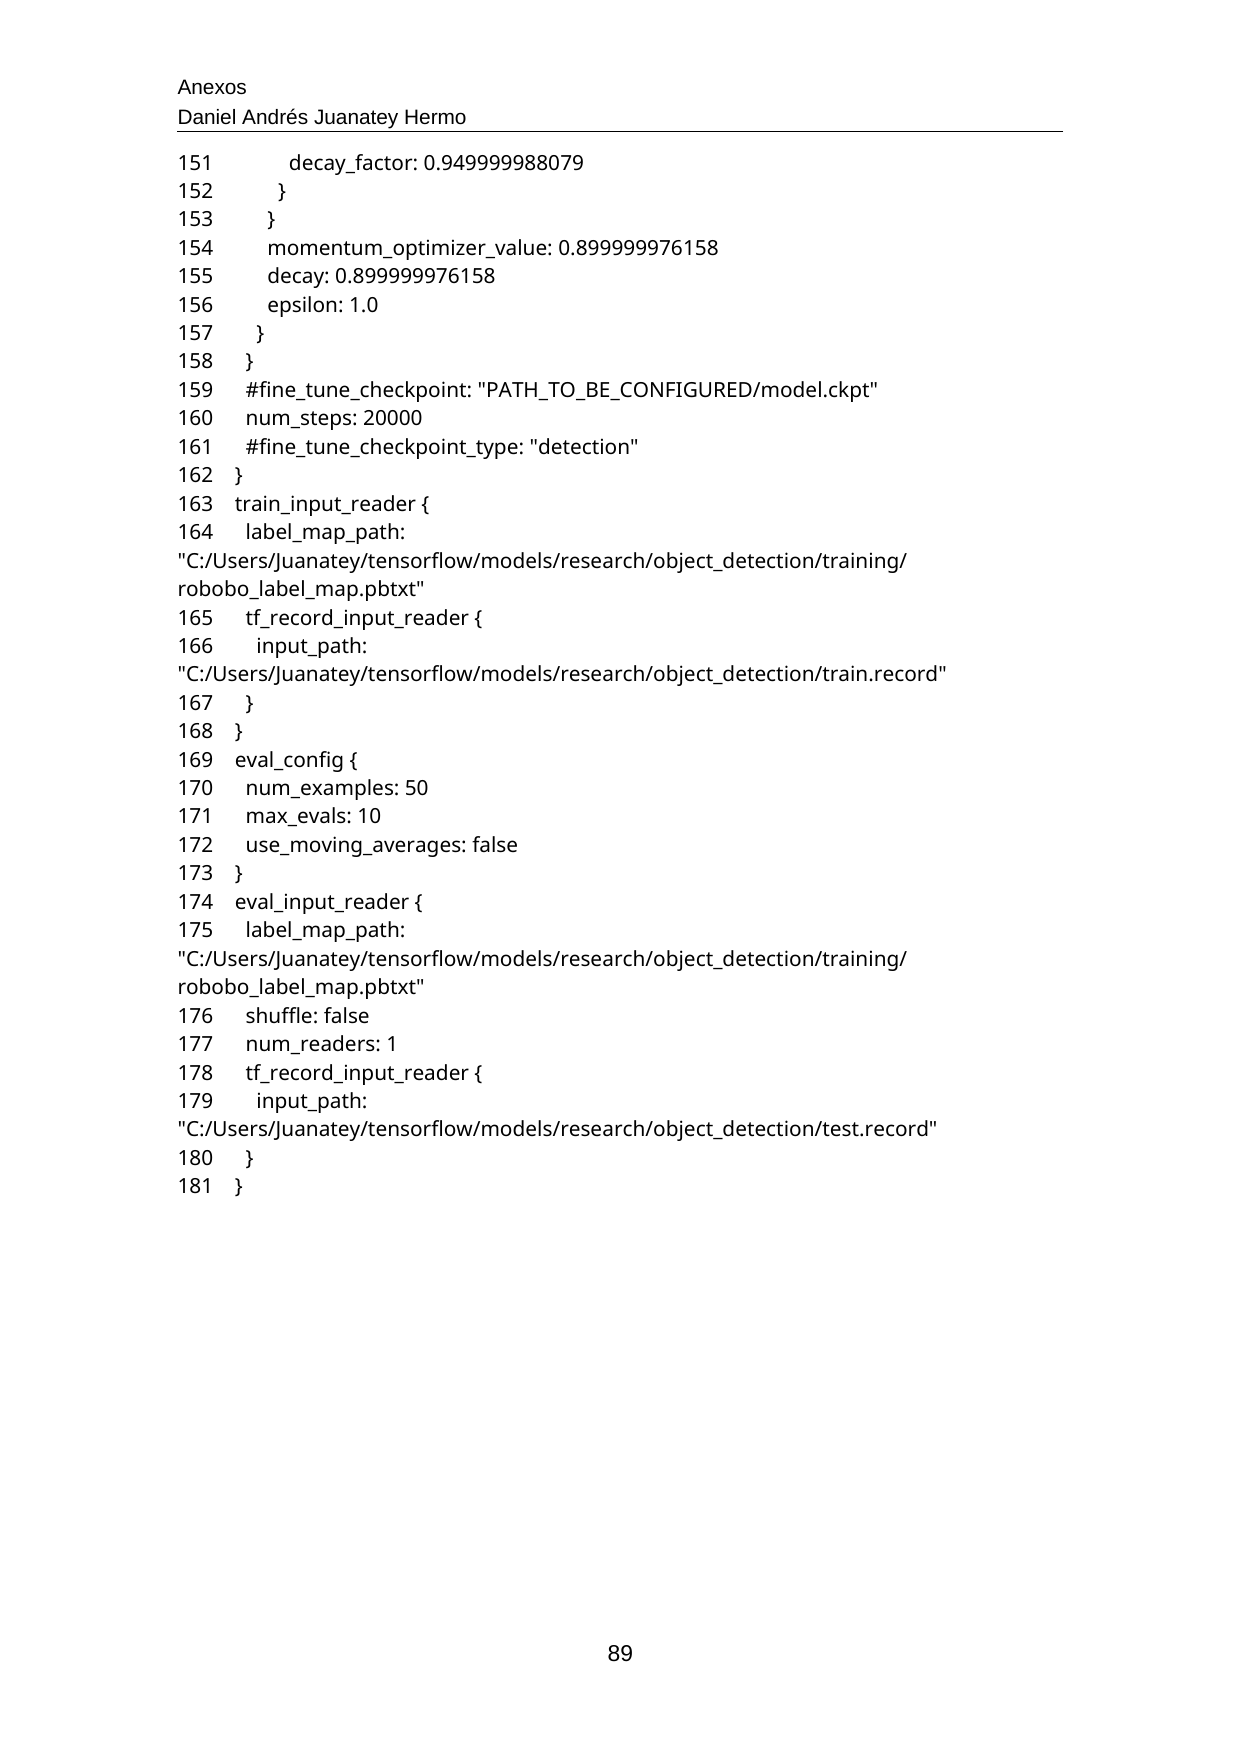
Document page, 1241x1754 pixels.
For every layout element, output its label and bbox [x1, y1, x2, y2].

text [177, 148, 1063, 1200]
